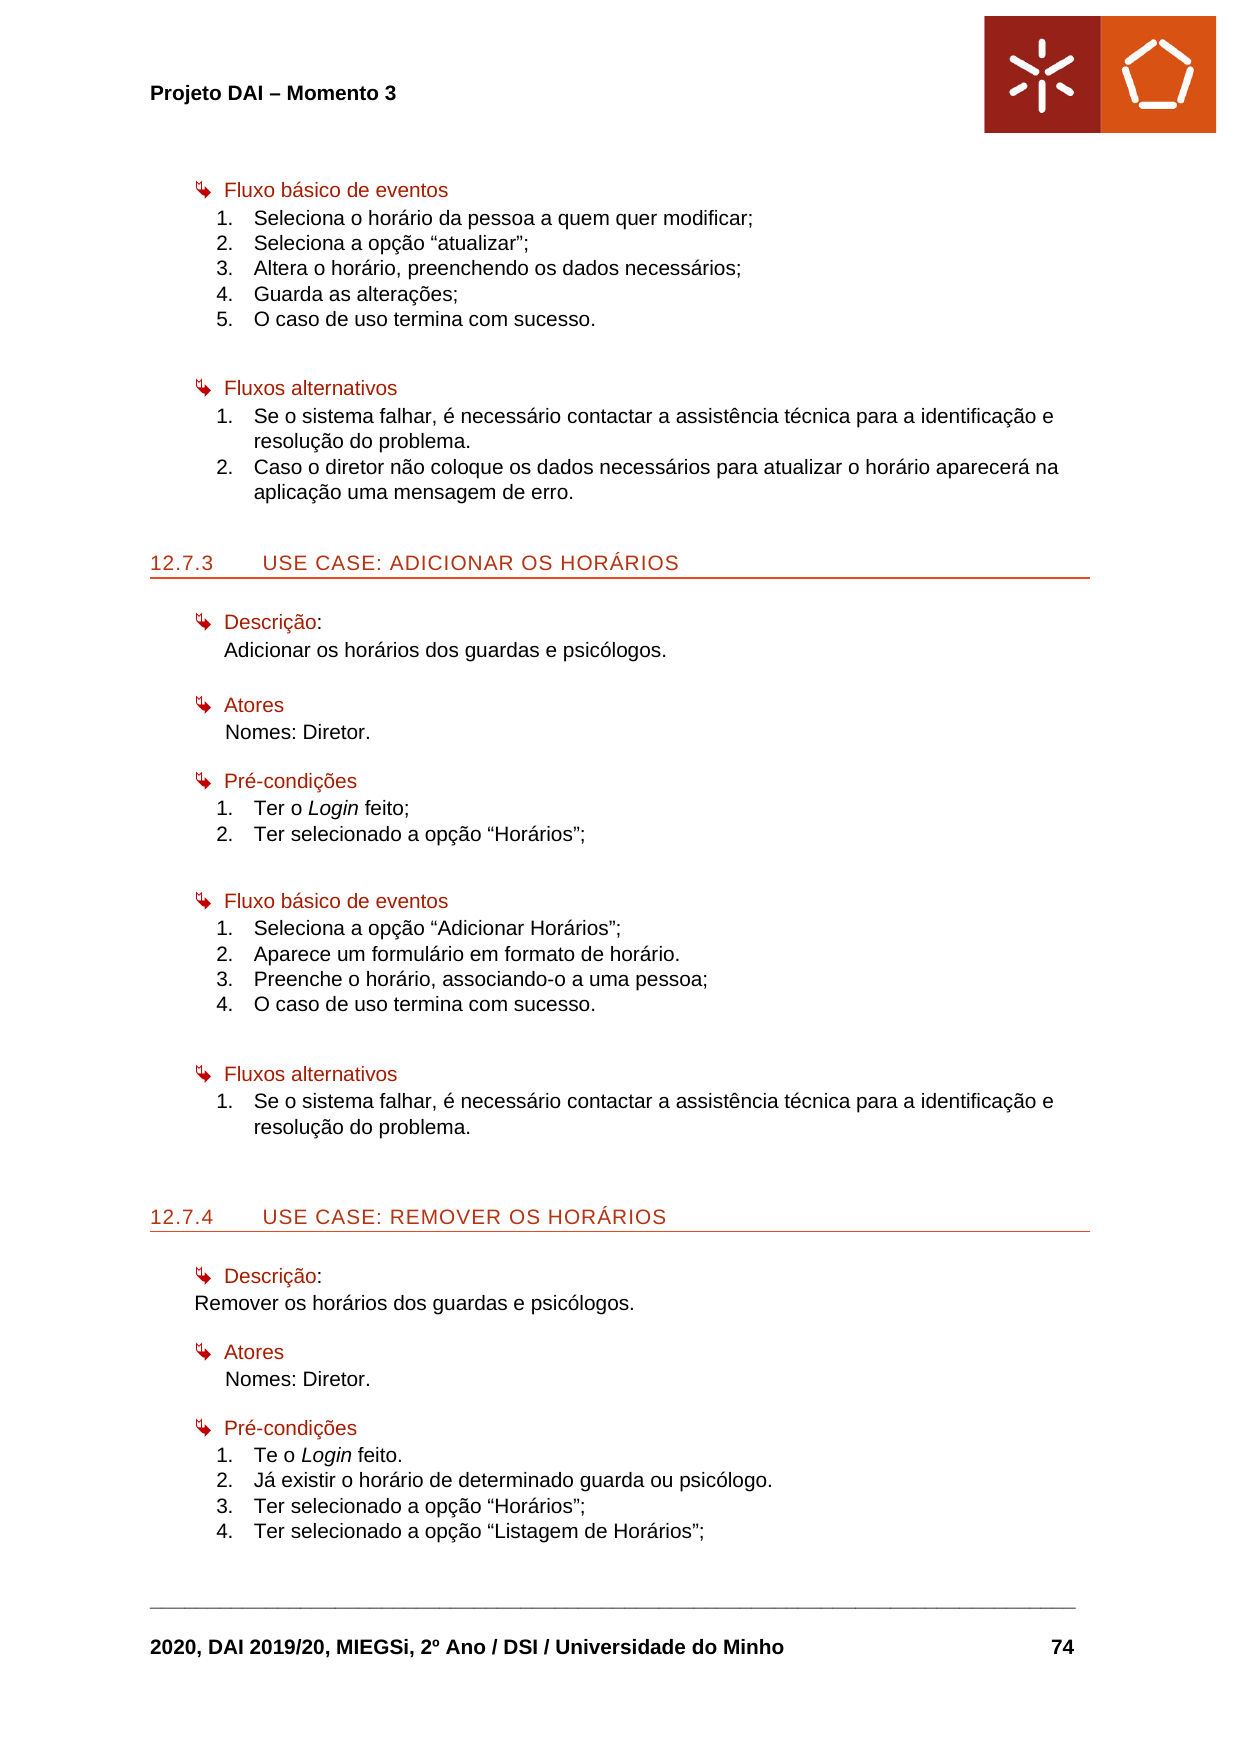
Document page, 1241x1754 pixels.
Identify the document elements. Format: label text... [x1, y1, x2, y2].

list Ter selecionado a opção “Listagem de Horários”; [216, 1519, 1090, 1543]
list Fluxo básico de eventos [194, 178, 1090, 202]
list O caso de uso termina com sucesso. [216, 307, 1090, 331]
text Adicionar os horários dos guardas e psicólogos. [150, 637, 1090, 661]
list Altera o horário, preenchendo os dados necessários; [216, 256, 1090, 280]
list Pré-condições [194, 1415, 1090, 1439]
list Atores [194, 1339, 1090, 1363]
list Descrição: [194, 1263, 1090, 1288]
list O caso de uso termina com sucesso. [216, 992, 1090, 1016]
list Atores [194, 692, 1090, 717]
picture [984, 16, 1217, 133]
list Fluxos alternativos [194, 376, 1090, 400]
list Fluxos alternativos [194, 1062, 1090, 1086]
list Aparece um formulário em formato de horário. [216, 942, 1090, 966]
text Nomes: Diretor. [150, 720, 1090, 744]
subtitle Use case: Remover os horários [150, 1205, 1090, 1231]
list Descrição: [194, 610, 1090, 634]
list Pré-condições [194, 768, 1090, 792]
list Ter selecionado a opção “Horários”; [216, 821, 1090, 845]
list Te o Login feito. [216, 1443, 1090, 1467]
list Seleciona a opção “atualizar”; [216, 231, 1090, 255]
list Fluxo básico de eventos [194, 889, 1090, 913]
list Preenche o horário, associando-o a uma pessoa; [216, 967, 1090, 991]
list Guarda as alterações; [216, 281, 1090, 305]
list Ter selecionado a opção “Horários”; [216, 1494, 1090, 1518]
subtitle Use case: Adicionar os horários [150, 551, 1090, 577]
text Remover os horários dos guardas e psicólogos. [150, 1291, 1090, 1315]
text Nomes: Diretor. [150, 1367, 1090, 1391]
list Ter o Login feito; [216, 796, 1090, 820]
list Já existir o horário de determinado guarda ou psicólogo. [216, 1468, 1090, 1492]
list Seleciona o horário da pessoa a quem quer modificar; [216, 206, 1090, 229]
list Se o sistema falhar, é necessário contactar a assistência técnica para a identificação e resolução do problema. [216, 404, 1090, 453]
list Caso o diretor não coloque os dados necessários para atualizar o horário aparecerá na aplicação uma mensagem de erro. [216, 454, 1090, 504]
list Seleciona a opção “Adicionar Horários”; [216, 916, 1090, 940]
list Se o sistema falhar, é necessário contactar a assistência técnica para a identificação e resolução do problema. [216, 1089, 1090, 1138]
